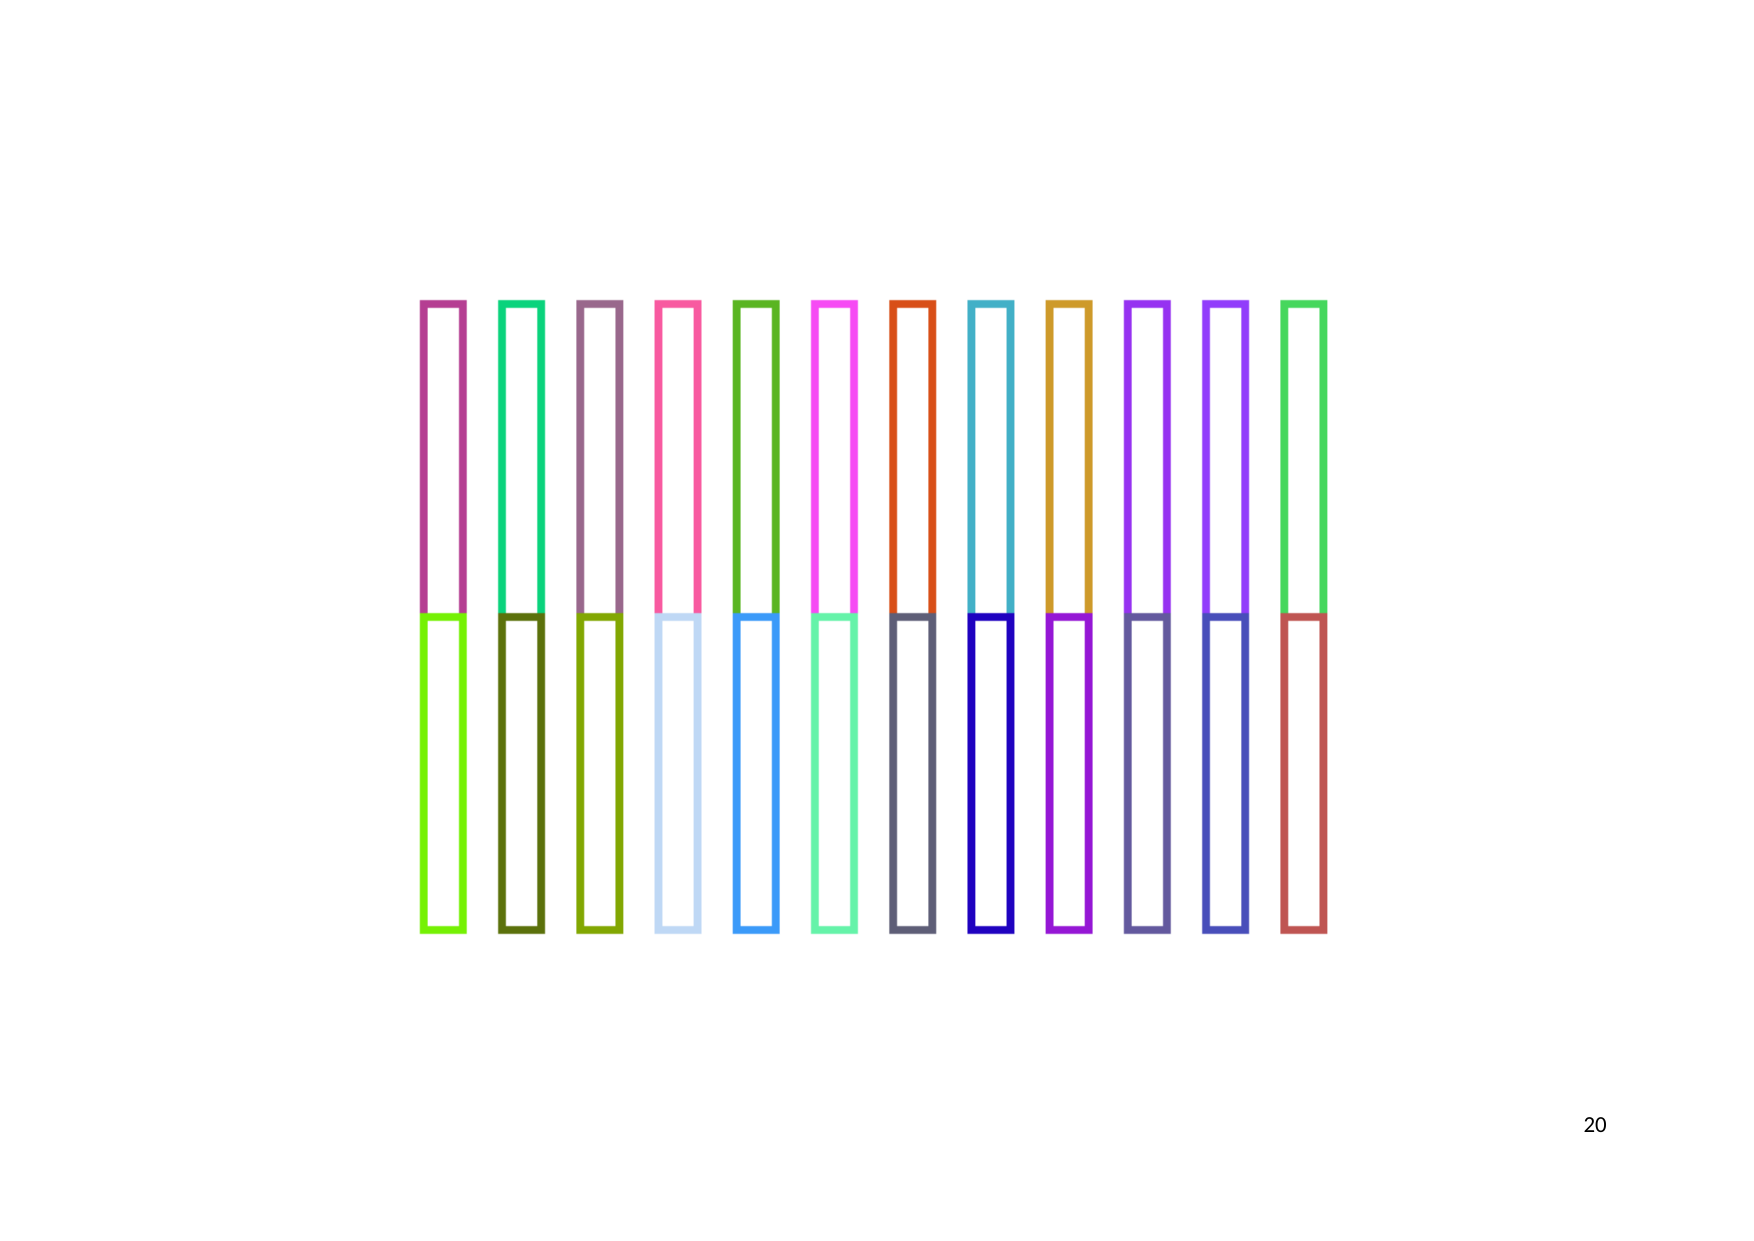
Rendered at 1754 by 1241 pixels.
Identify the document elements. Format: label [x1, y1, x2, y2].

picture [392, 147, 1362, 1086]
